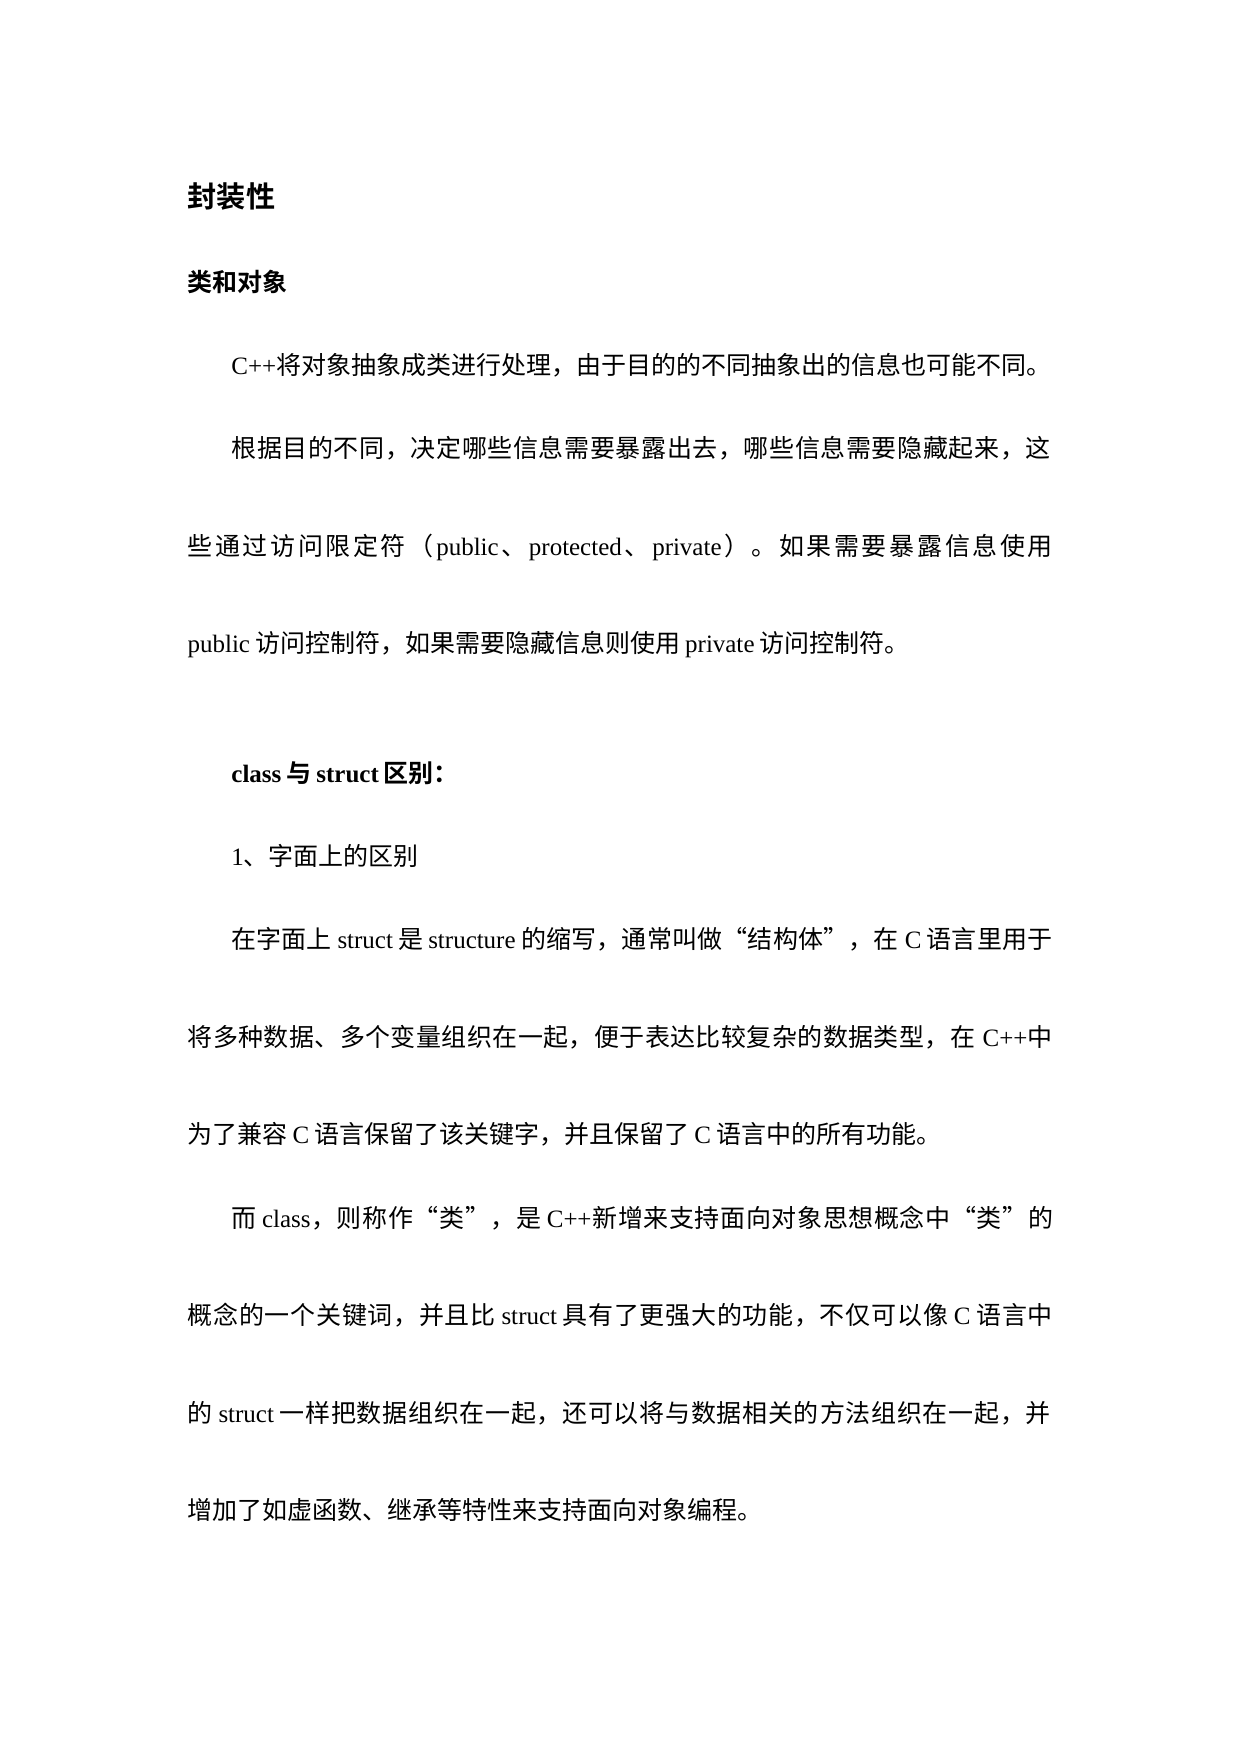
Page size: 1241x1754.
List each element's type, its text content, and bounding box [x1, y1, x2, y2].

text class与struct区别： [187, 739, 1053, 804]
text 而class，则称作“类”，是C++新增来支持面向对象思想概念中“类”的概念的一个关键词，并且比struct具有了更强大的功能，不仅可以像C语言中的struct一样把数据组织在一起，还可以将与数据相关的方法组织在一起，并增加了如虚函数、继承等特性来支持面向对象编程。 [187, 1184, 1053, 1541]
subtitle 封装性 [187, 162, 1053, 227]
text C++将对象抽象成类进行处理，由于目的的不同抽象出的信息也可能不同。 [187, 331, 1053, 396]
text 根据目的不同，决定哪些信息需要暴露出去，哪些信息需要隐藏起来，这些通过访问限定符（public、protected、private）。如果需要暴露信息使用public访问控制符，如果需要隐藏信息则使用private访问控制符。 [187, 414, 1053, 674]
text 在字面上struct是structure的缩写，通常叫做“结构体”，在C语言里用于将多种数据、多个变量组织在一起，便于表达比较复杂的数据类型，在C++中为了兼容C语言保留了该关键字，并且保留了C语言中的所有功能。 [187, 906, 1053, 1166]
subtitle 类和对象 [187, 248, 1053, 313]
text 1、字面上的区别 [187, 822, 1053, 887]
